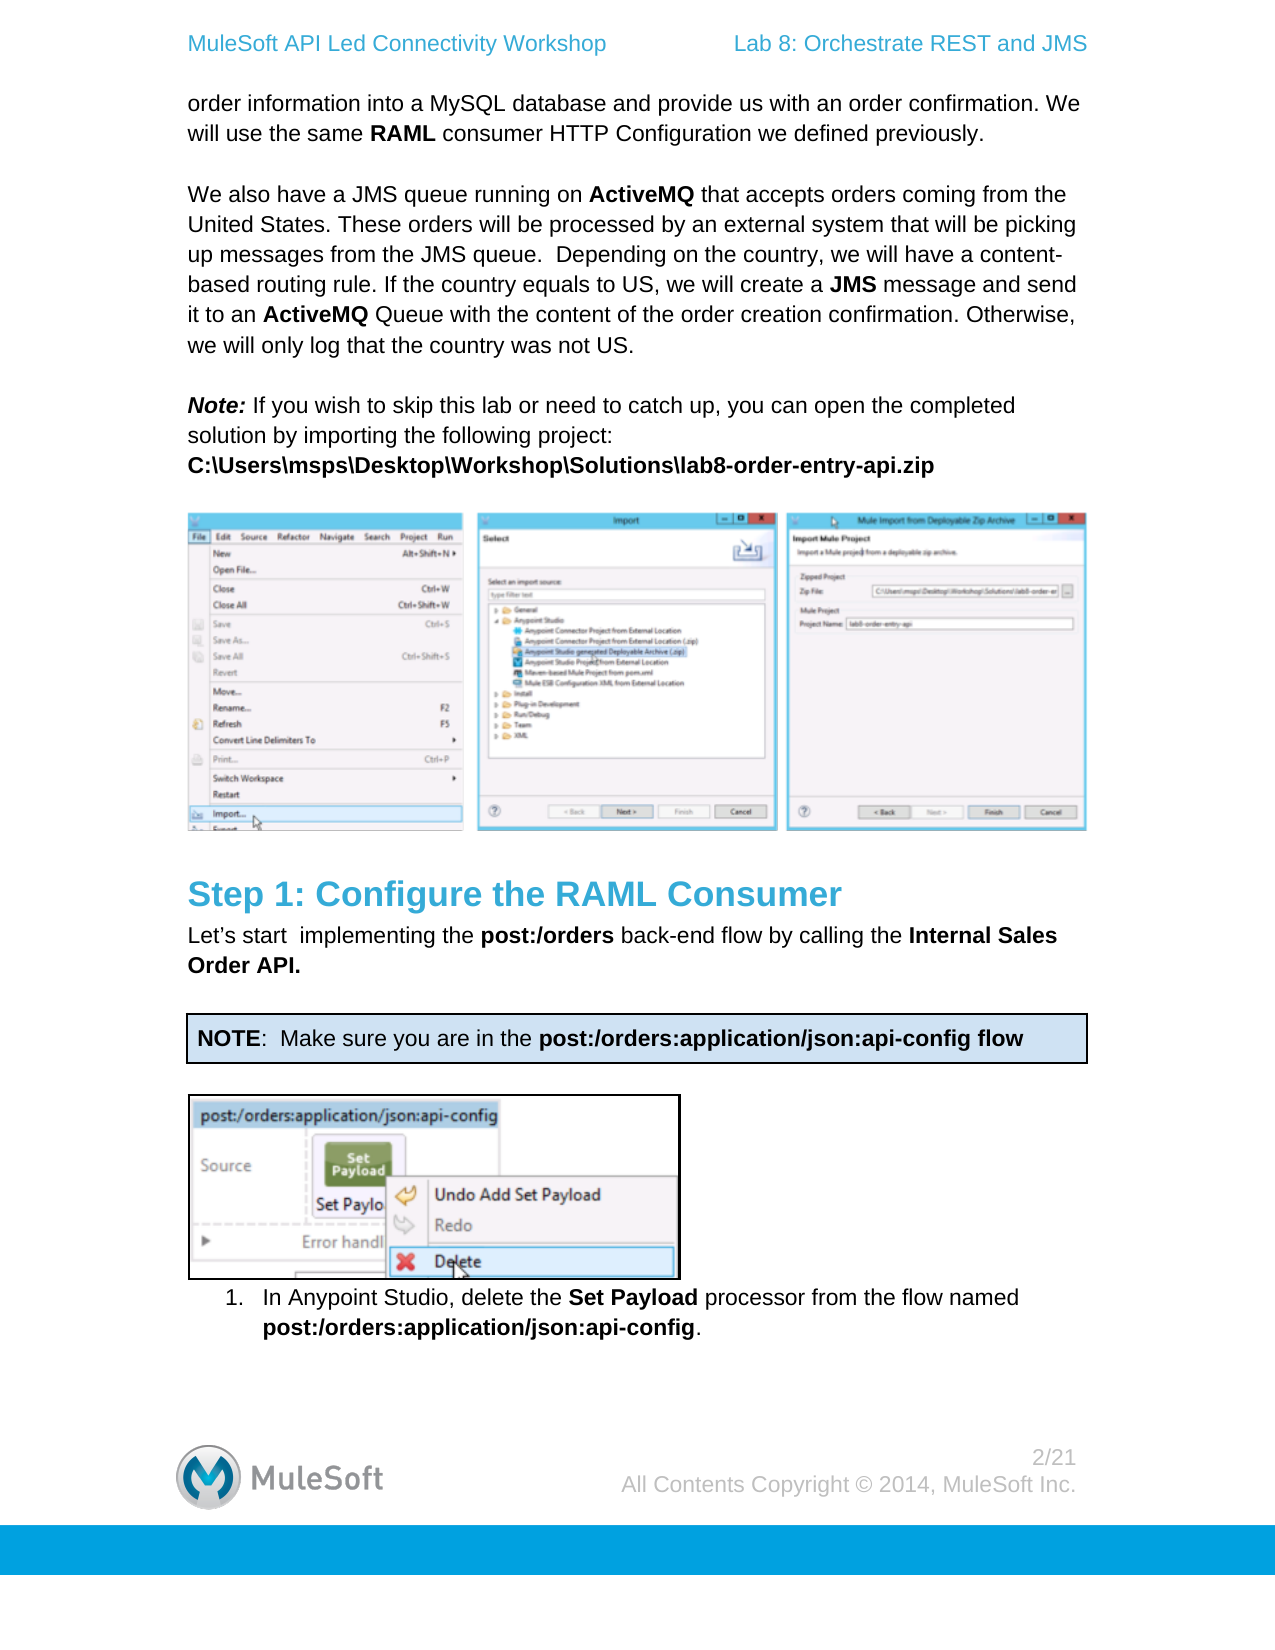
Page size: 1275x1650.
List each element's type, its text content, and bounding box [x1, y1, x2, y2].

picture [187, 512, 1088, 832]
picture [176, 1444, 385, 1511]
picture [190, 1096, 678, 1278]
text C:\Users\msps\Desktop\Workshop\Solutions\lab8-order-entry-api.zip [187, 452, 1087, 479]
text Note: If you wish to skip this lab or need to catch up, you can open the completed solution by importing the following project: [187, 392, 1087, 448]
text We also have a JMS queue running on ActiveMQ that accepts orders coming from the United States. These orders will be processed by an external system that will be picking up messages from the JMS queue. Depending on the country, we will have a content-based routing rule. If the country equals to US, we will create a JMS message and send it to an ActiveMQ Queue with the content of the order creation confirmation. Otherwise, we will only log that the country was not US. [187, 181, 1087, 358]
text Let’s start implementing the post:/orders back-end flow by calling the Internal Sales Order API. [187, 922, 1087, 978]
subtitle Step 1: Configure the RAML Consumer [187, 873, 1087, 914]
list In Anypoint Studio, delete the Set Payload processor from the flow named post:/orders:application/json:api-config. [225, 1284, 1087, 1341]
table_header NOTE: Make sure you are in the post:/orders:application/json:api-config flow [188, 1015, 1086, 1062]
